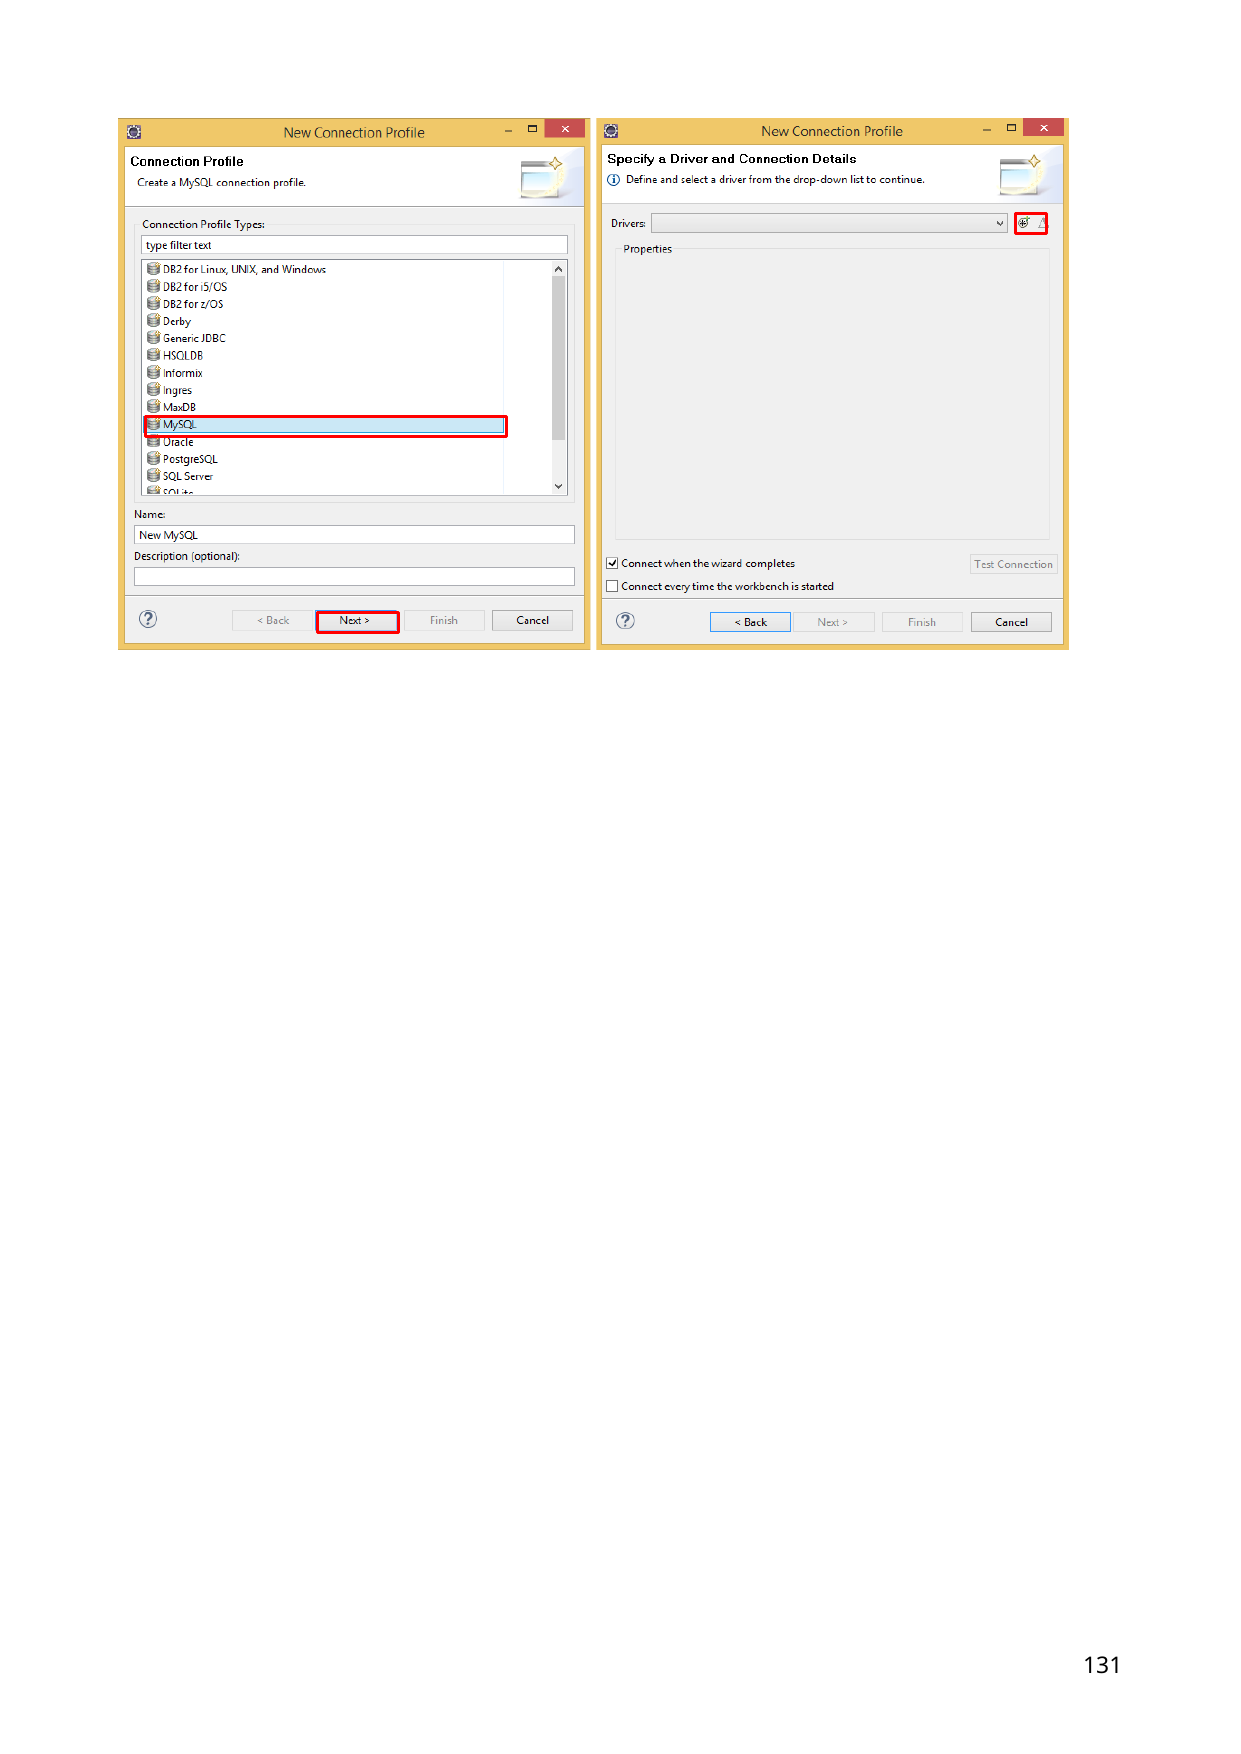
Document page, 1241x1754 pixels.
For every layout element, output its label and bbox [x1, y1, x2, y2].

picture [596, 118, 1069, 650]
picture [118, 118, 591, 650]
